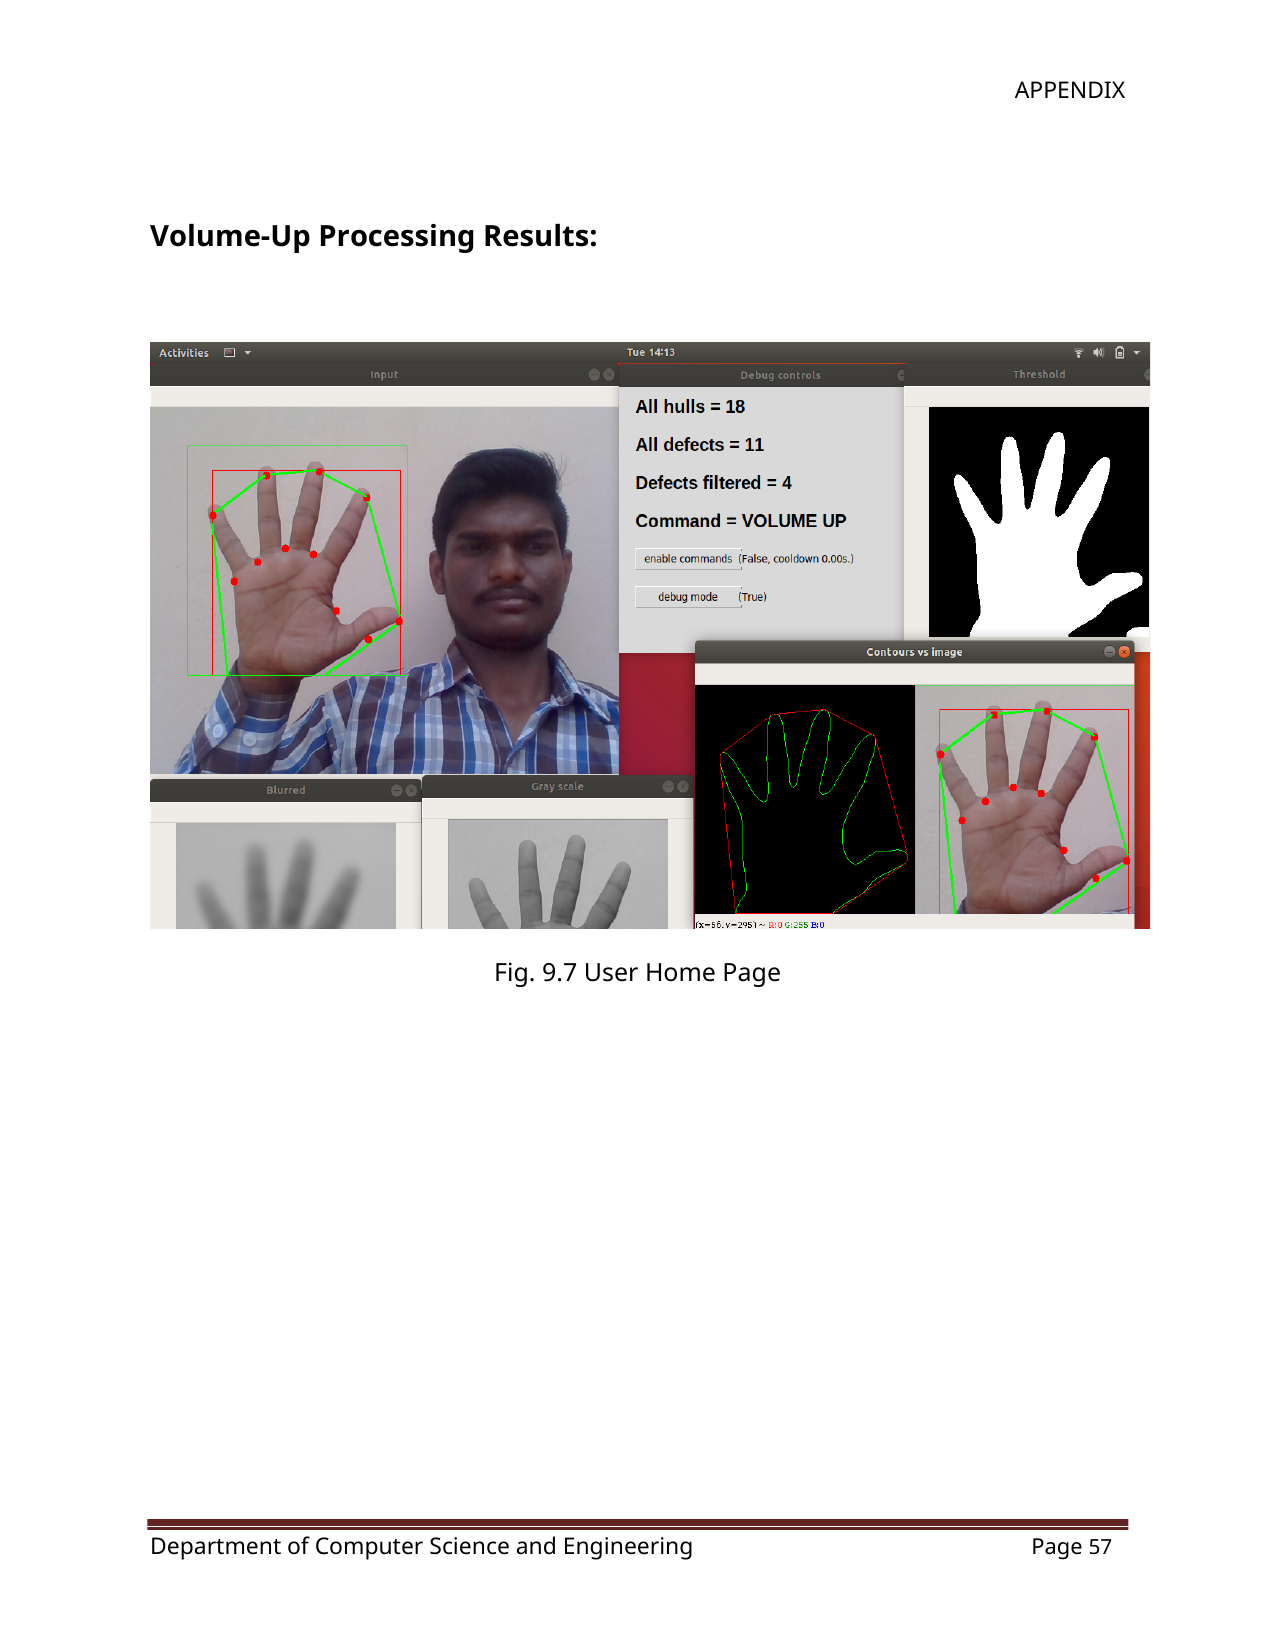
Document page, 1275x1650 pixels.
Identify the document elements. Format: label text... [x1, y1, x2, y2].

text Fig. 9.7 User Home Page [150, 954, 1125, 988]
text Volume-Up Processing Results: [150, 215, 1125, 254]
picture [150, 342, 1150, 929]
text APPENDIX [150, 74, 1125, 106]
text Department of Computer Science and Engineering Page 57 [150, 1530, 1125, 1561]
picture [147, 1519, 1129, 1526]
